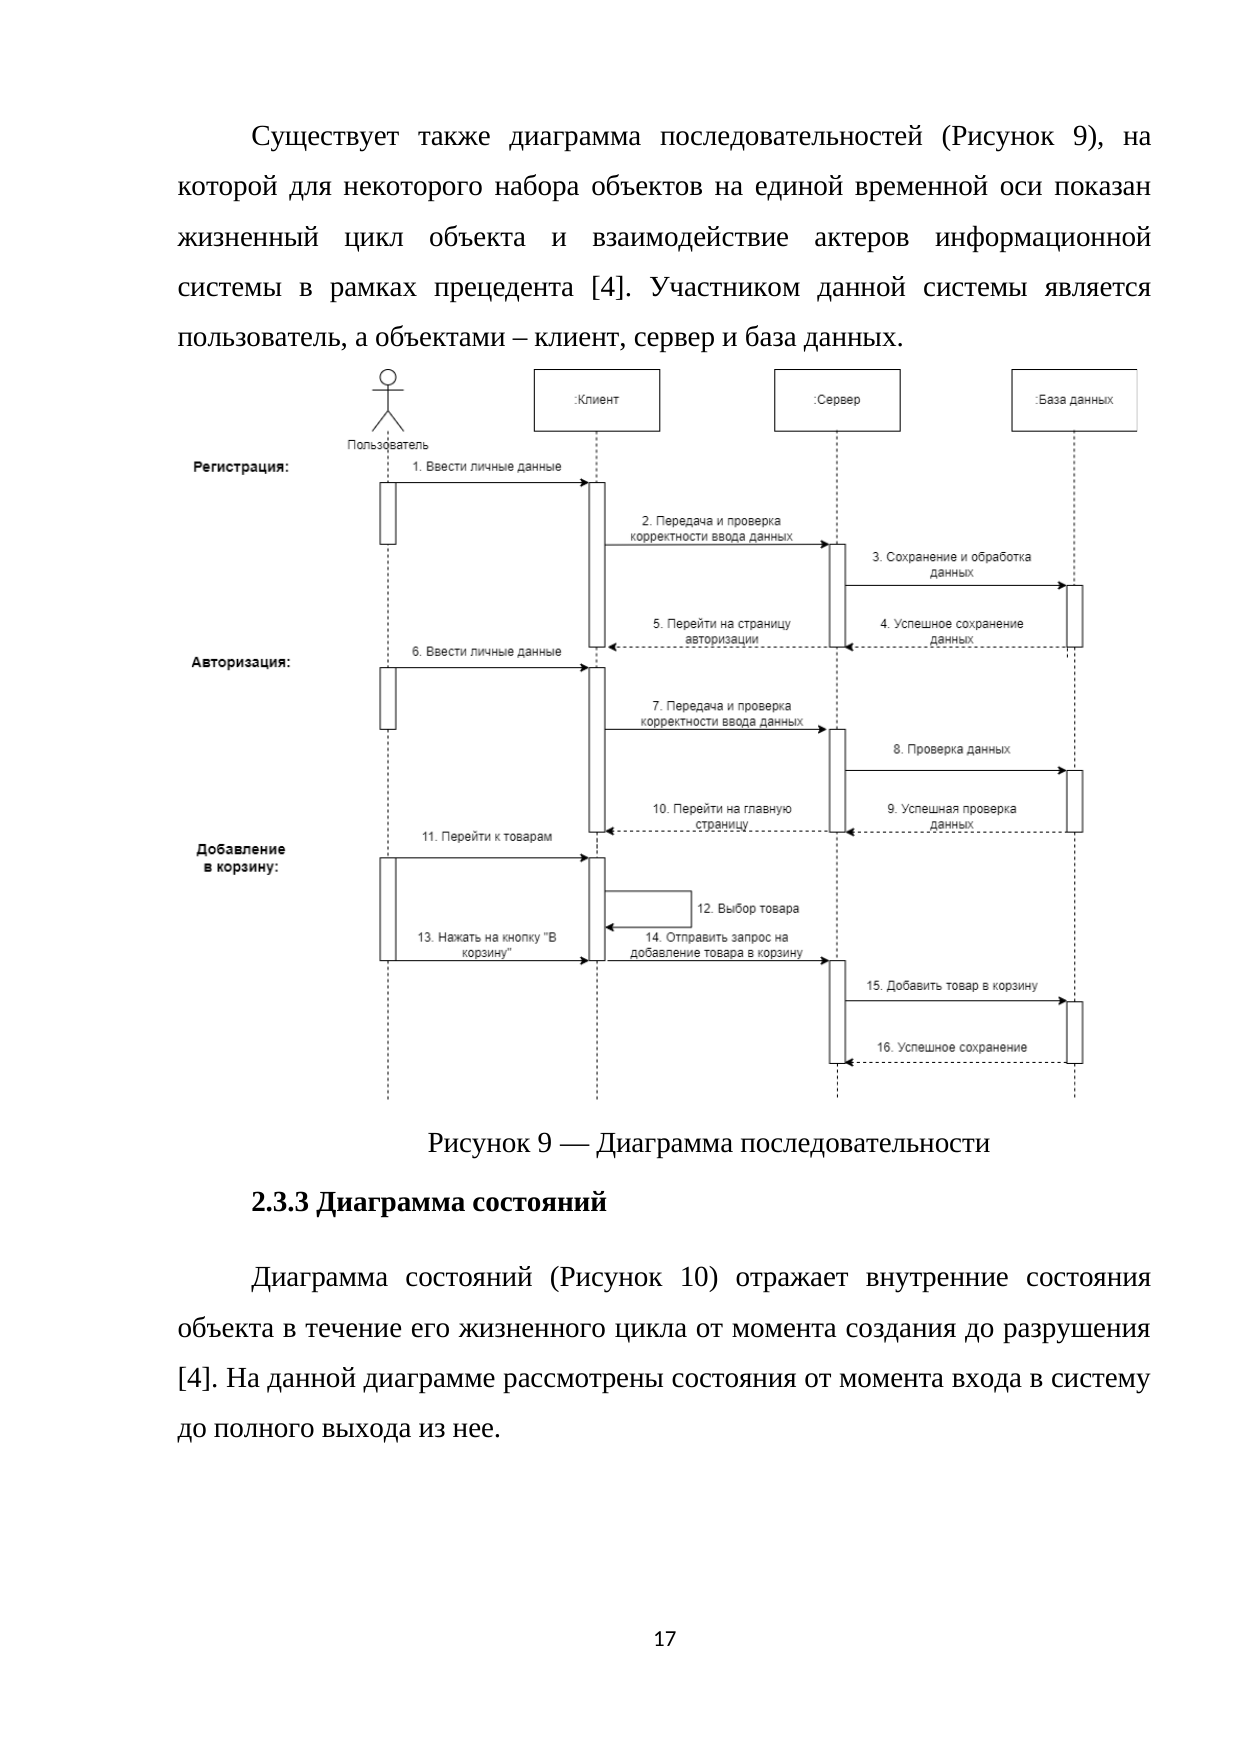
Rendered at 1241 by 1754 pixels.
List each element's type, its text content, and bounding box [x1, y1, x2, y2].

text Диаграмма состояний (Рисунок 10) отражает внутренние состояния объекта в течение его жизненного цикла от момента создания до разрушения [4]. На данной диаграмме рассмотрены состояния от момента входа в систему до полного выхода из нее. [177, 1259, 1152, 1444]
text — Диаграмма последовательности [214, 1126, 1152, 1159]
text Диаграмма состояний [177, 1184, 1152, 1218]
picture [191, 369, 1138, 1101]
text Существует также диаграмма последовательностей (Рисунок 9), на которой для некоторого набора объектов на единой временной оси показан жизненный цикл объекта и взаимодействие актеров информационной системы в рамках прецедента [4]. Участником данной системы является пользователь, а объектами – клиент, сервер и база данных. [177, 118, 1152, 353]
